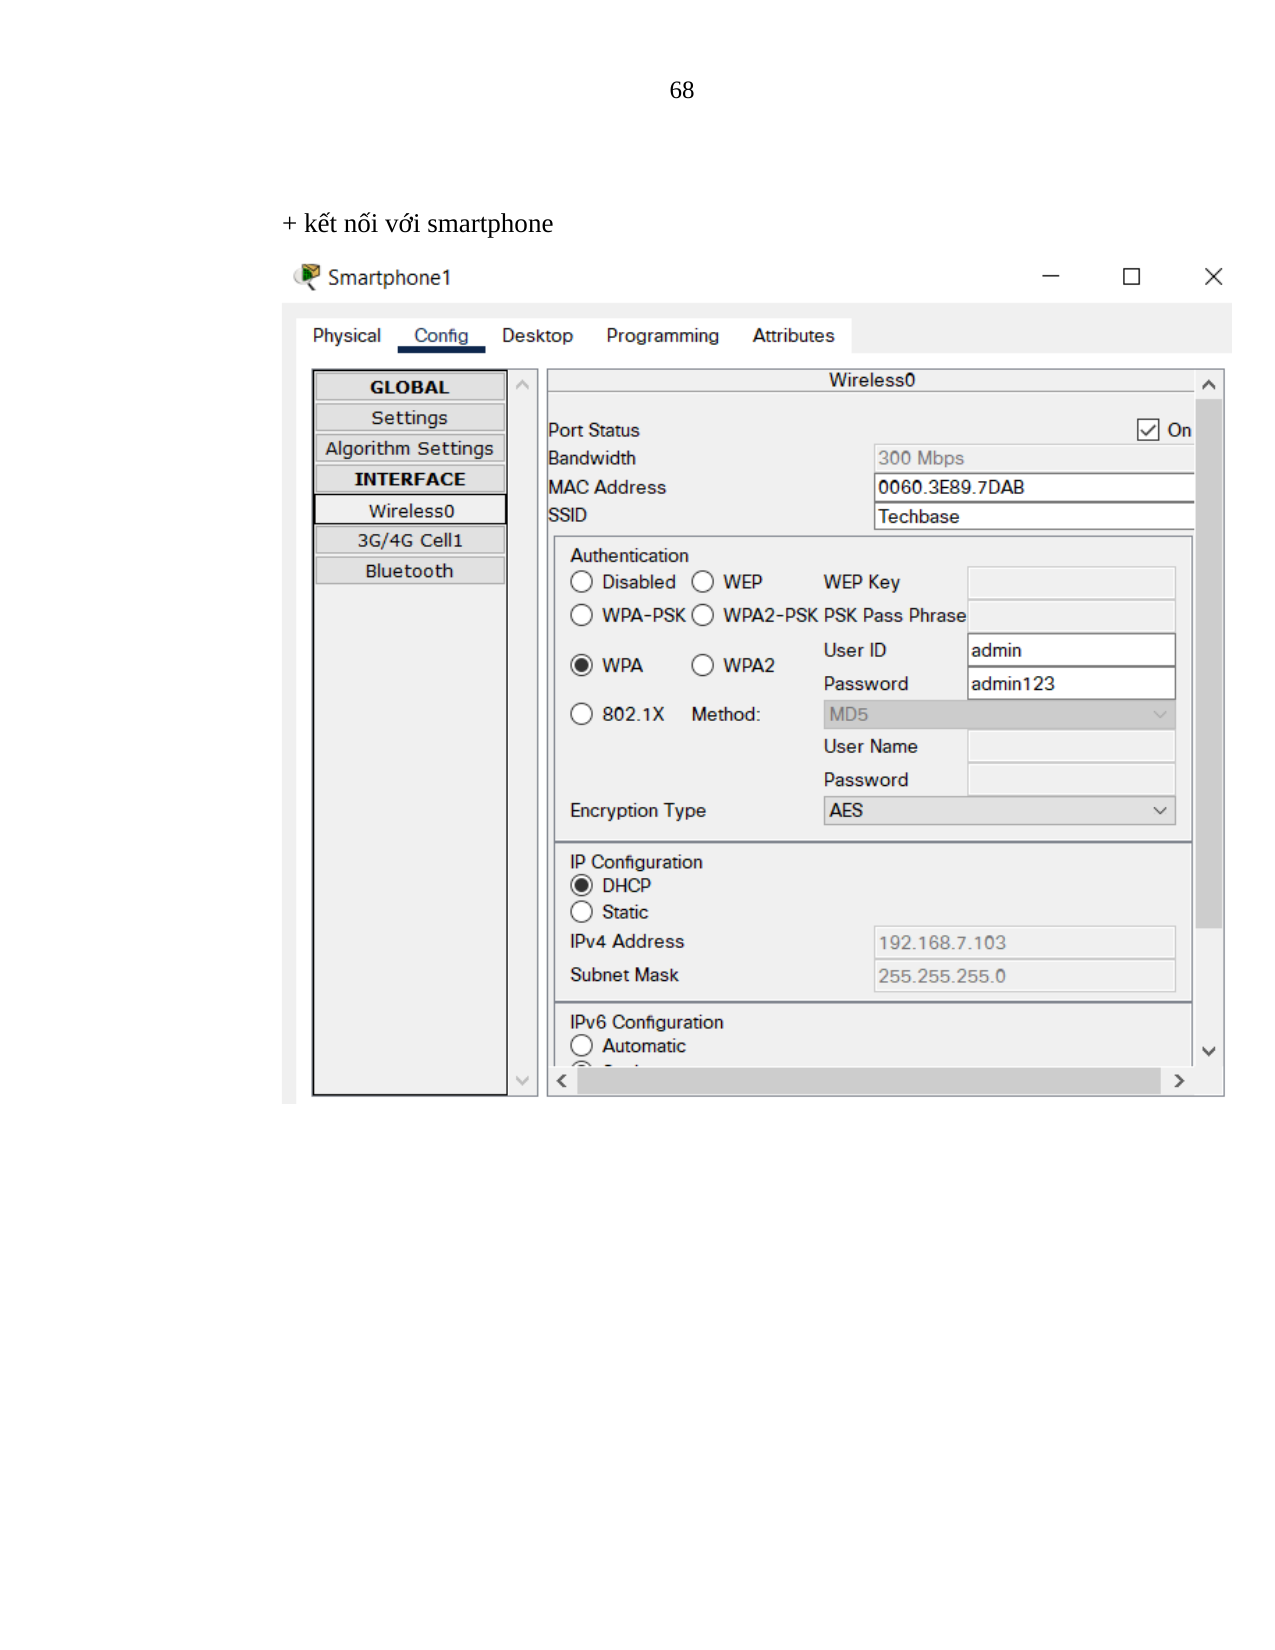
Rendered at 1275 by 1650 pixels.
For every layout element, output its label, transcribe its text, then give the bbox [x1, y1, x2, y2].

picture [281, 253, 1232, 1104]
text + kết nối với smartphone [207, 207, 1157, 238]
